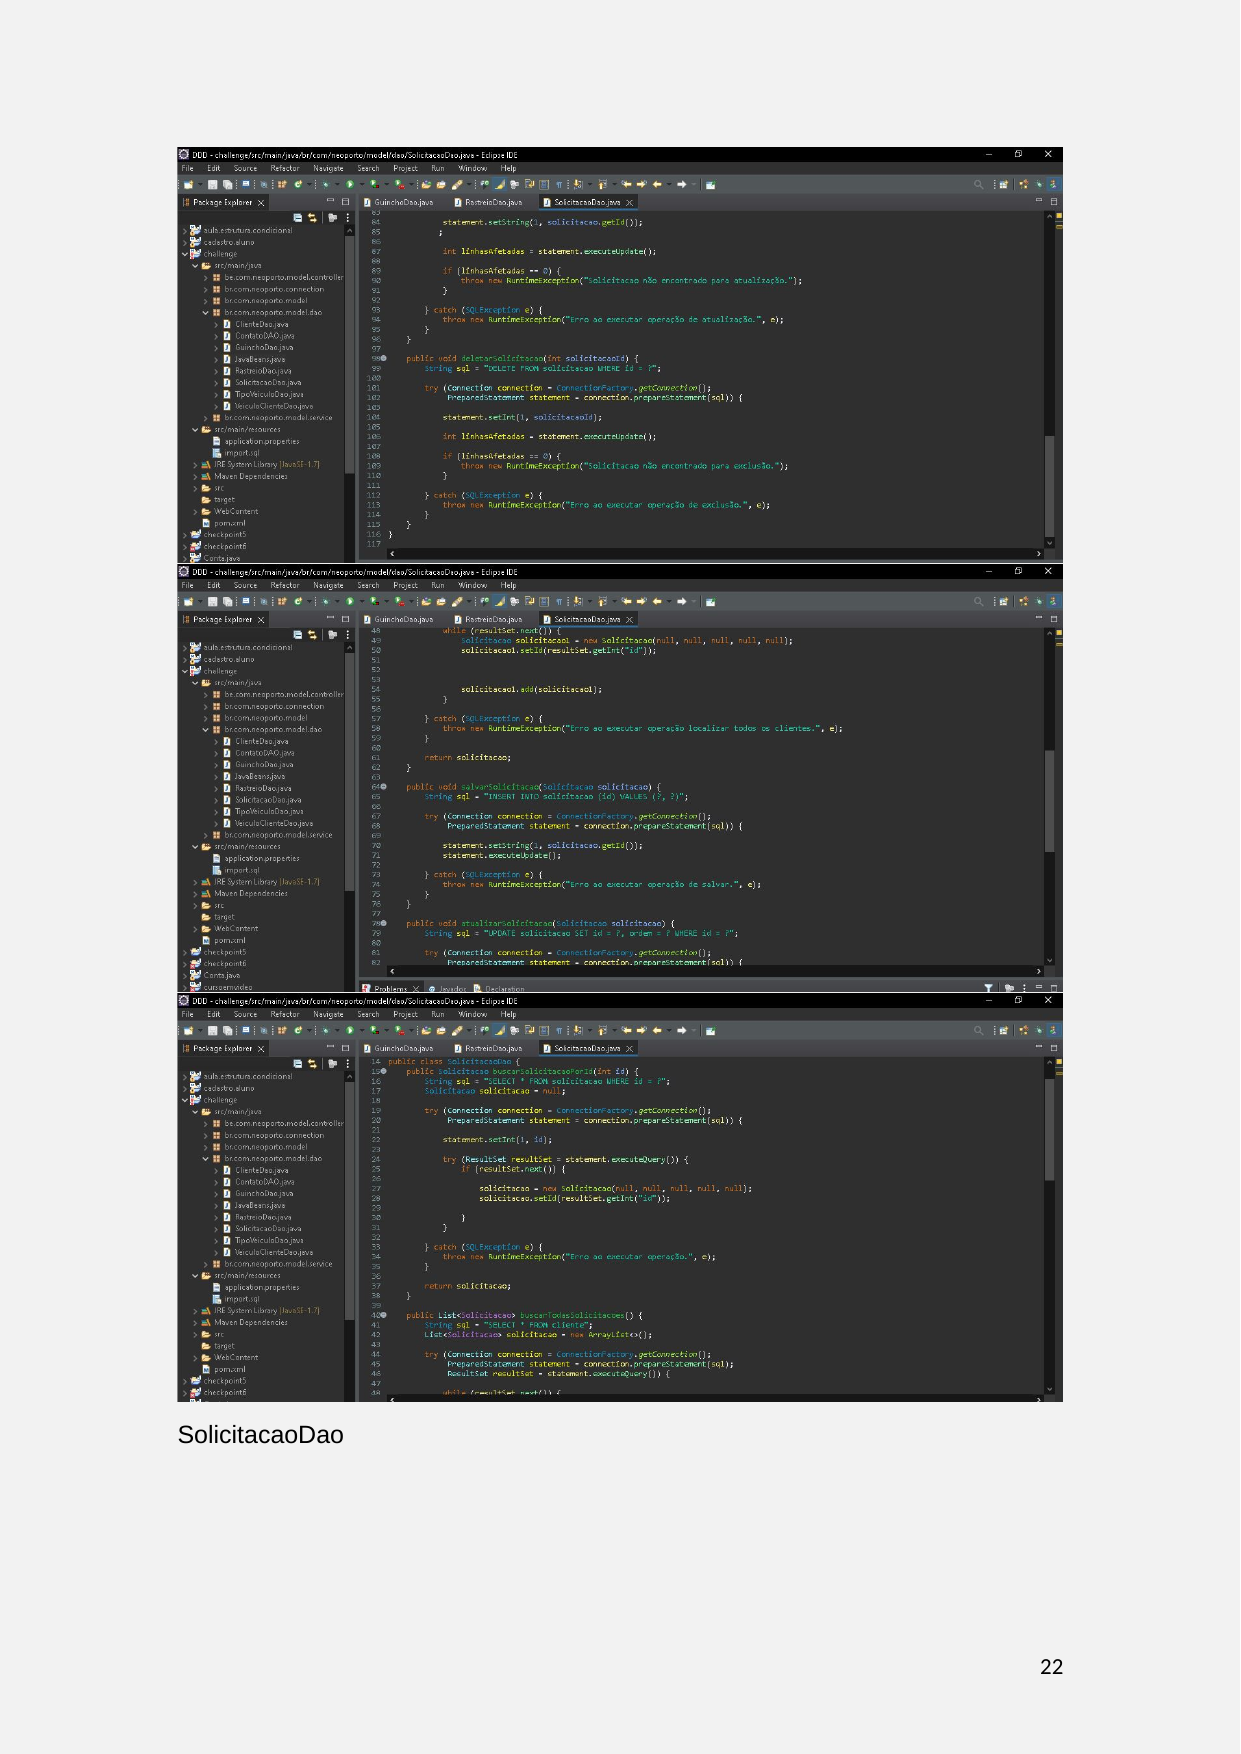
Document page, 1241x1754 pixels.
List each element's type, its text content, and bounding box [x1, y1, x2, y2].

text SolicitacaoDao [177, 1420, 1063, 1449]
picture [177, 993, 1063, 1402]
picture [177, 564, 1063, 992]
picture [177, 147, 1063, 563]
